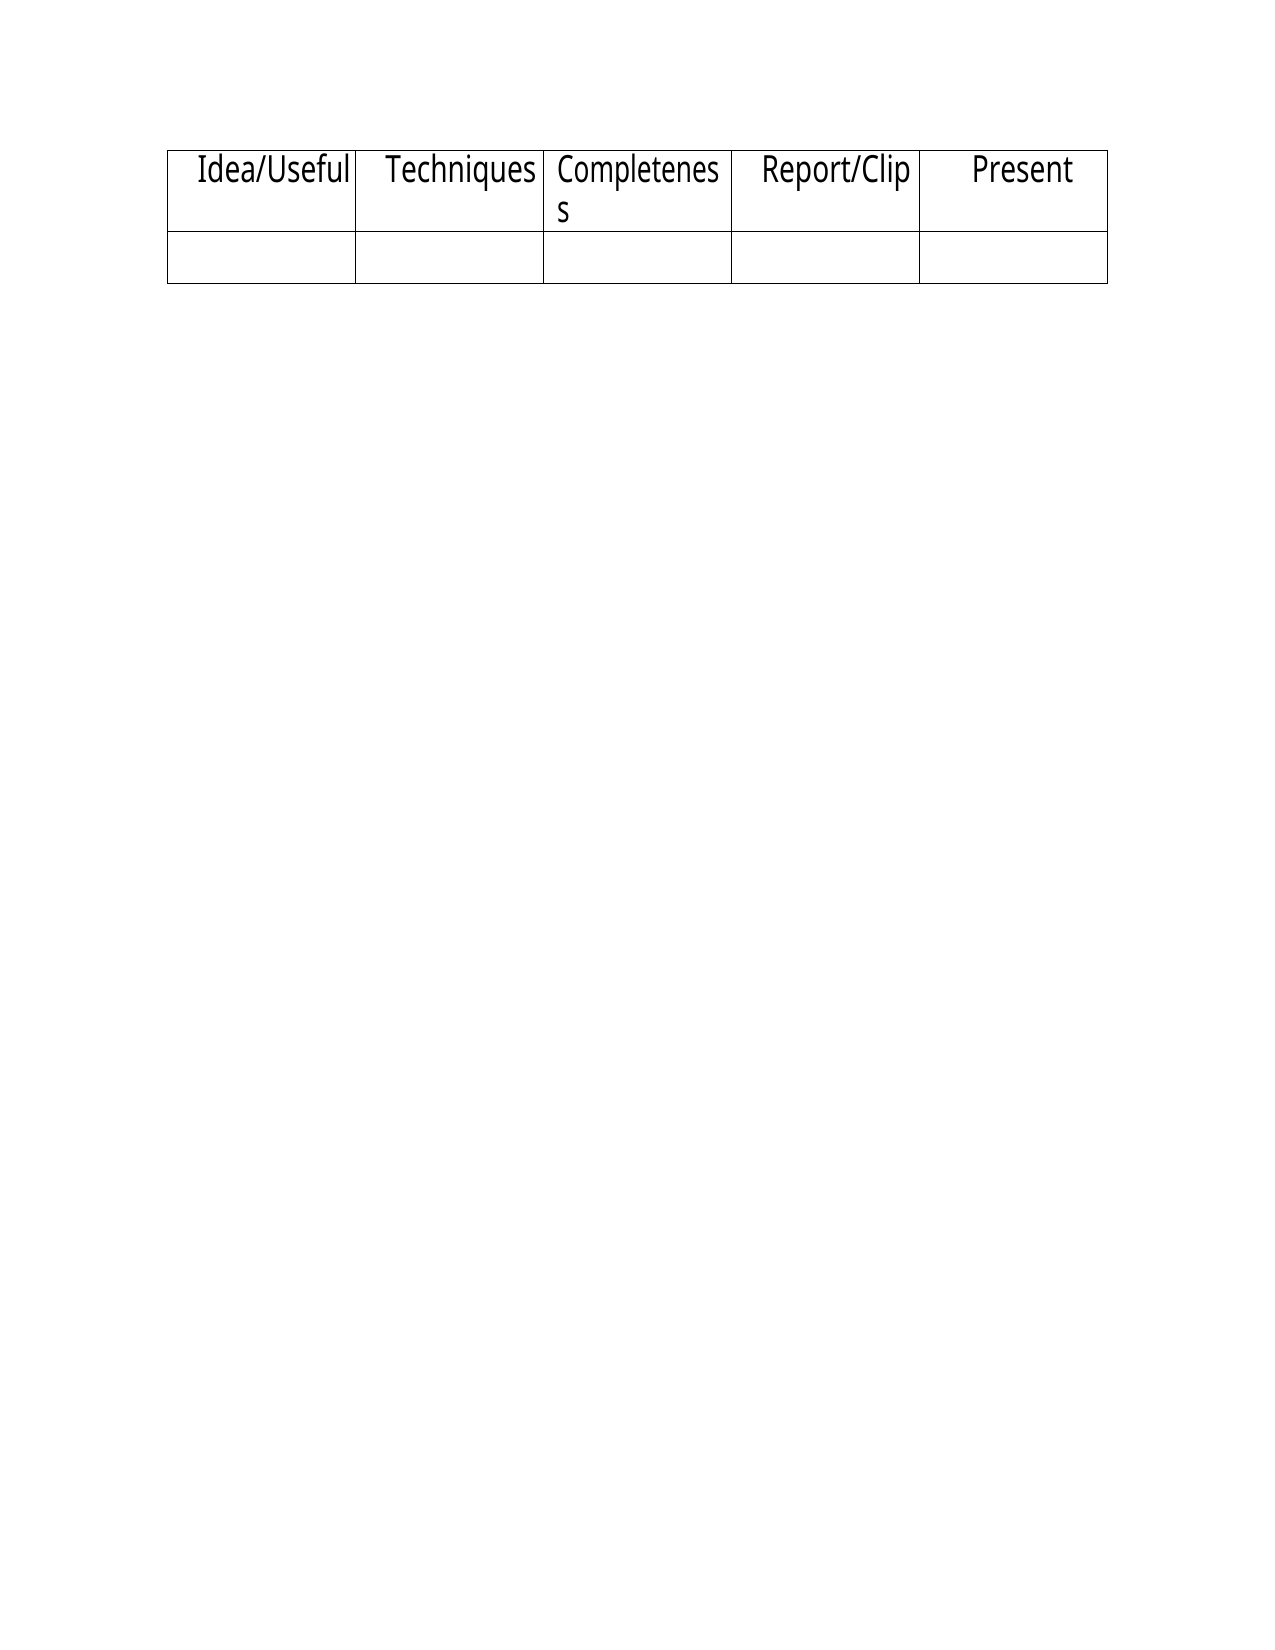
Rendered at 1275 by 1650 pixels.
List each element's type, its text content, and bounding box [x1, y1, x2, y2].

table_cell [544, 232, 731, 283]
table_header Idea/Useful [168, 151, 355, 231]
table_header Report/Clip [732, 151, 919, 231]
table_header Completeness [544, 151, 731, 231]
table_cell [356, 232, 543, 283]
table_header Present [920, 151, 1107, 231]
table_header Techniques [356, 151, 543, 231]
table_cell [920, 232, 1107, 283]
table_cell [732, 232, 919, 283]
table_cell [168, 232, 355, 283]
